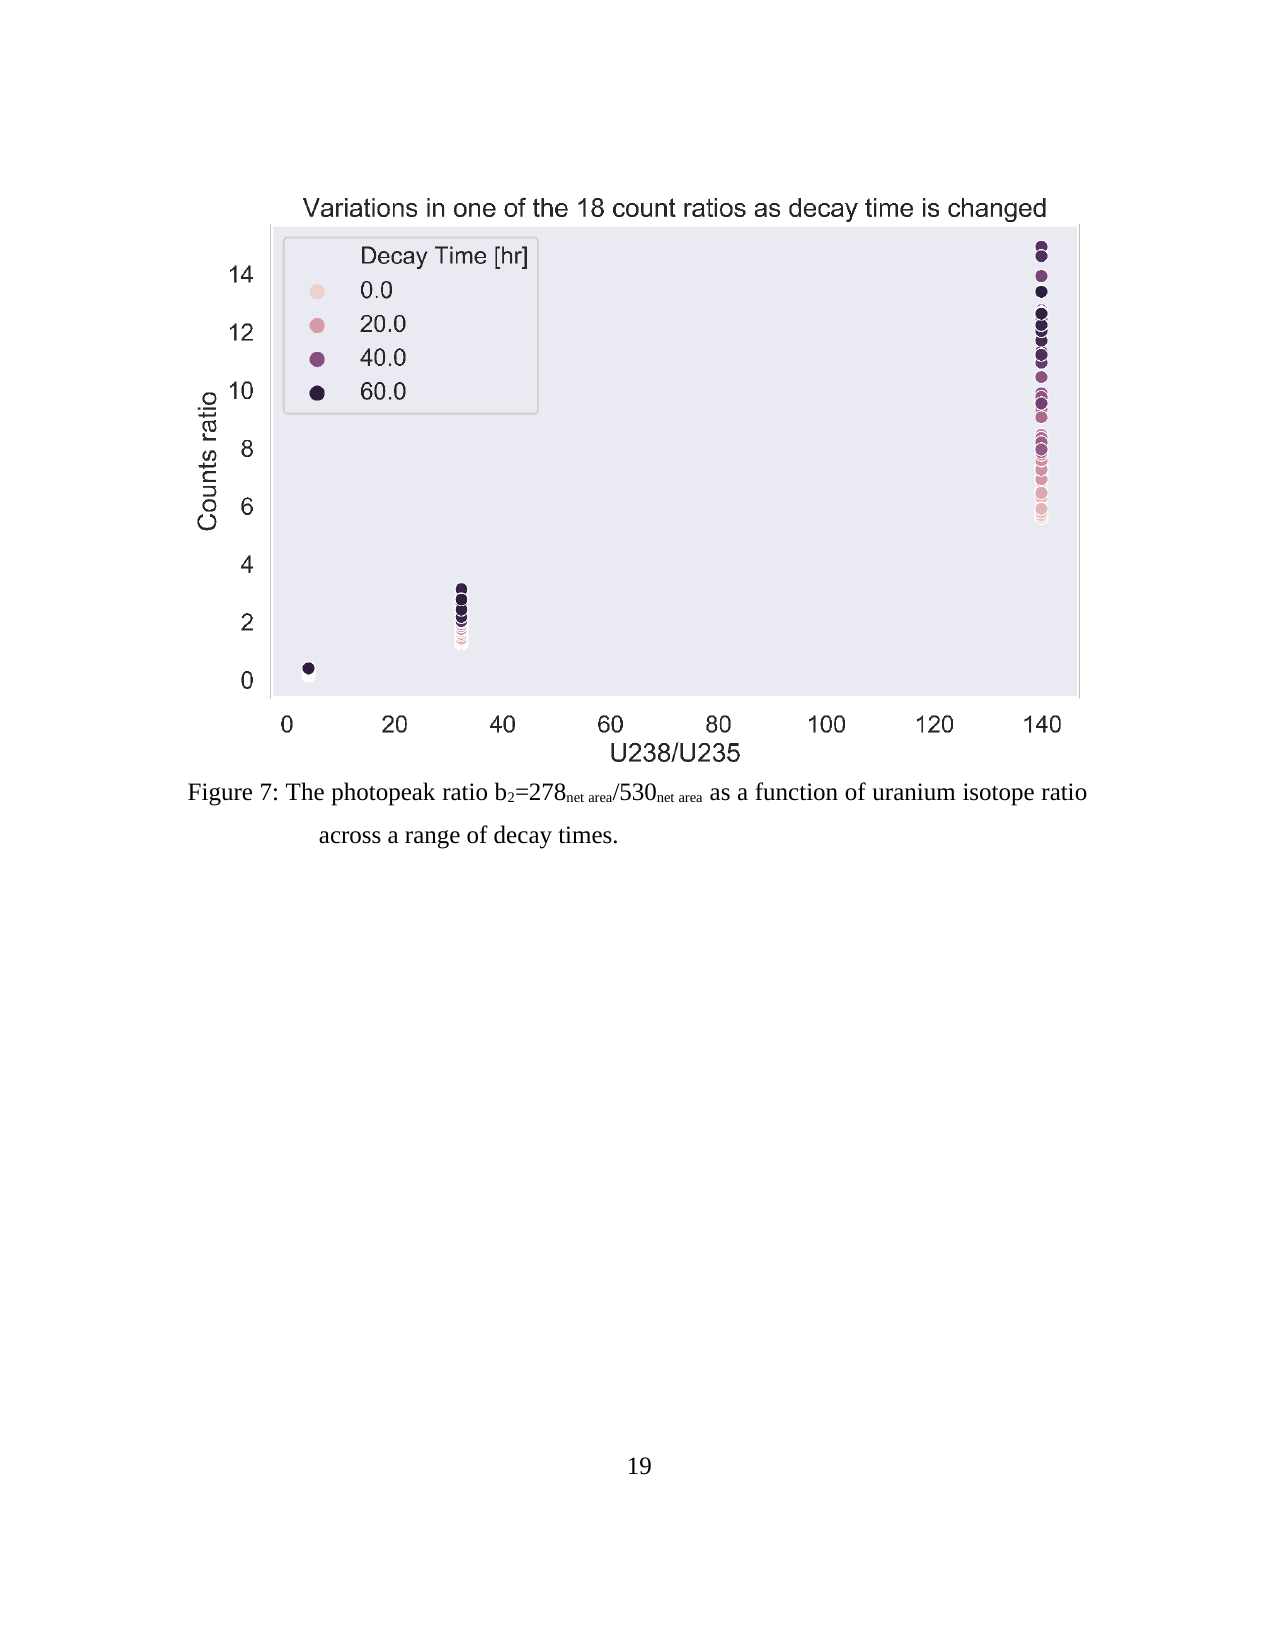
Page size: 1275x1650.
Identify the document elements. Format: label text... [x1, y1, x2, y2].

picture [187, 187, 1088, 777]
subtitle Figure 7: The photopeak ratio b2=278net area/530net area as a function of uranium isotope ratio across a range of decay times. [187, 777, 1087, 848]
